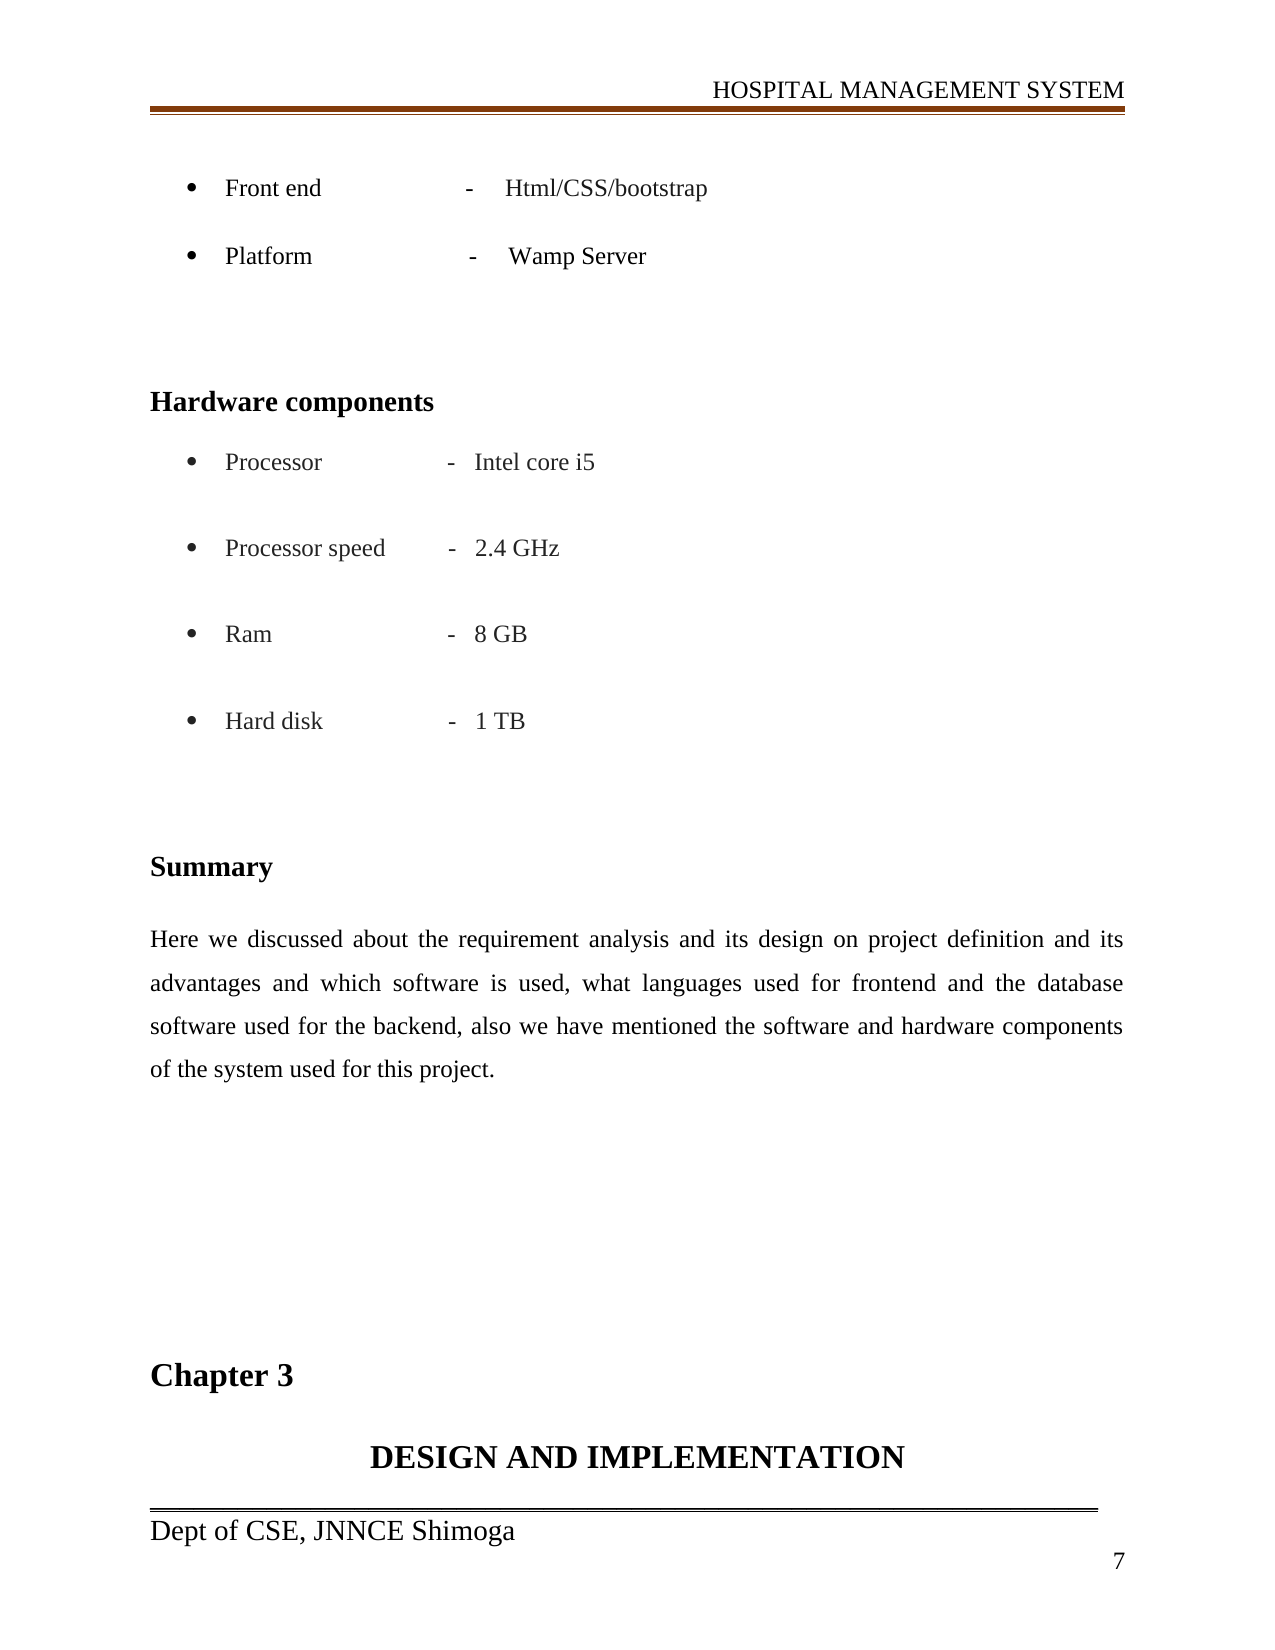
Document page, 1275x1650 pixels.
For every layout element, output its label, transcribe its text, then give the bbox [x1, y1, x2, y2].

list Ram - 8 GB [187, 619, 1125, 648]
list Hard disk - 1 TB [187, 706, 1125, 734]
list Processor speed - 2.4 GHz [187, 533, 1125, 562]
text Summary [150, 849, 1125, 883]
text Chapter 3 [150, 1355, 1125, 1393]
text DESIGN AND IMPLEMENTATION [150, 1438, 1125, 1476]
list Processor - Intel core i5 [187, 447, 1125, 476]
list Front end - Html/CSS/bootstrap [187, 173, 1125, 201]
text Here we discussed about the requirement analysis and its design on project definition and its advantages and which software is used, what languages used for frontend and the database software used for the backend, also we have mentioned the software and hardware components of the system used for this project. [150, 924, 1125, 1083]
text Hardware components [150, 384, 1125, 418]
list Platform - Wamp Server [187, 241, 1125, 269]
